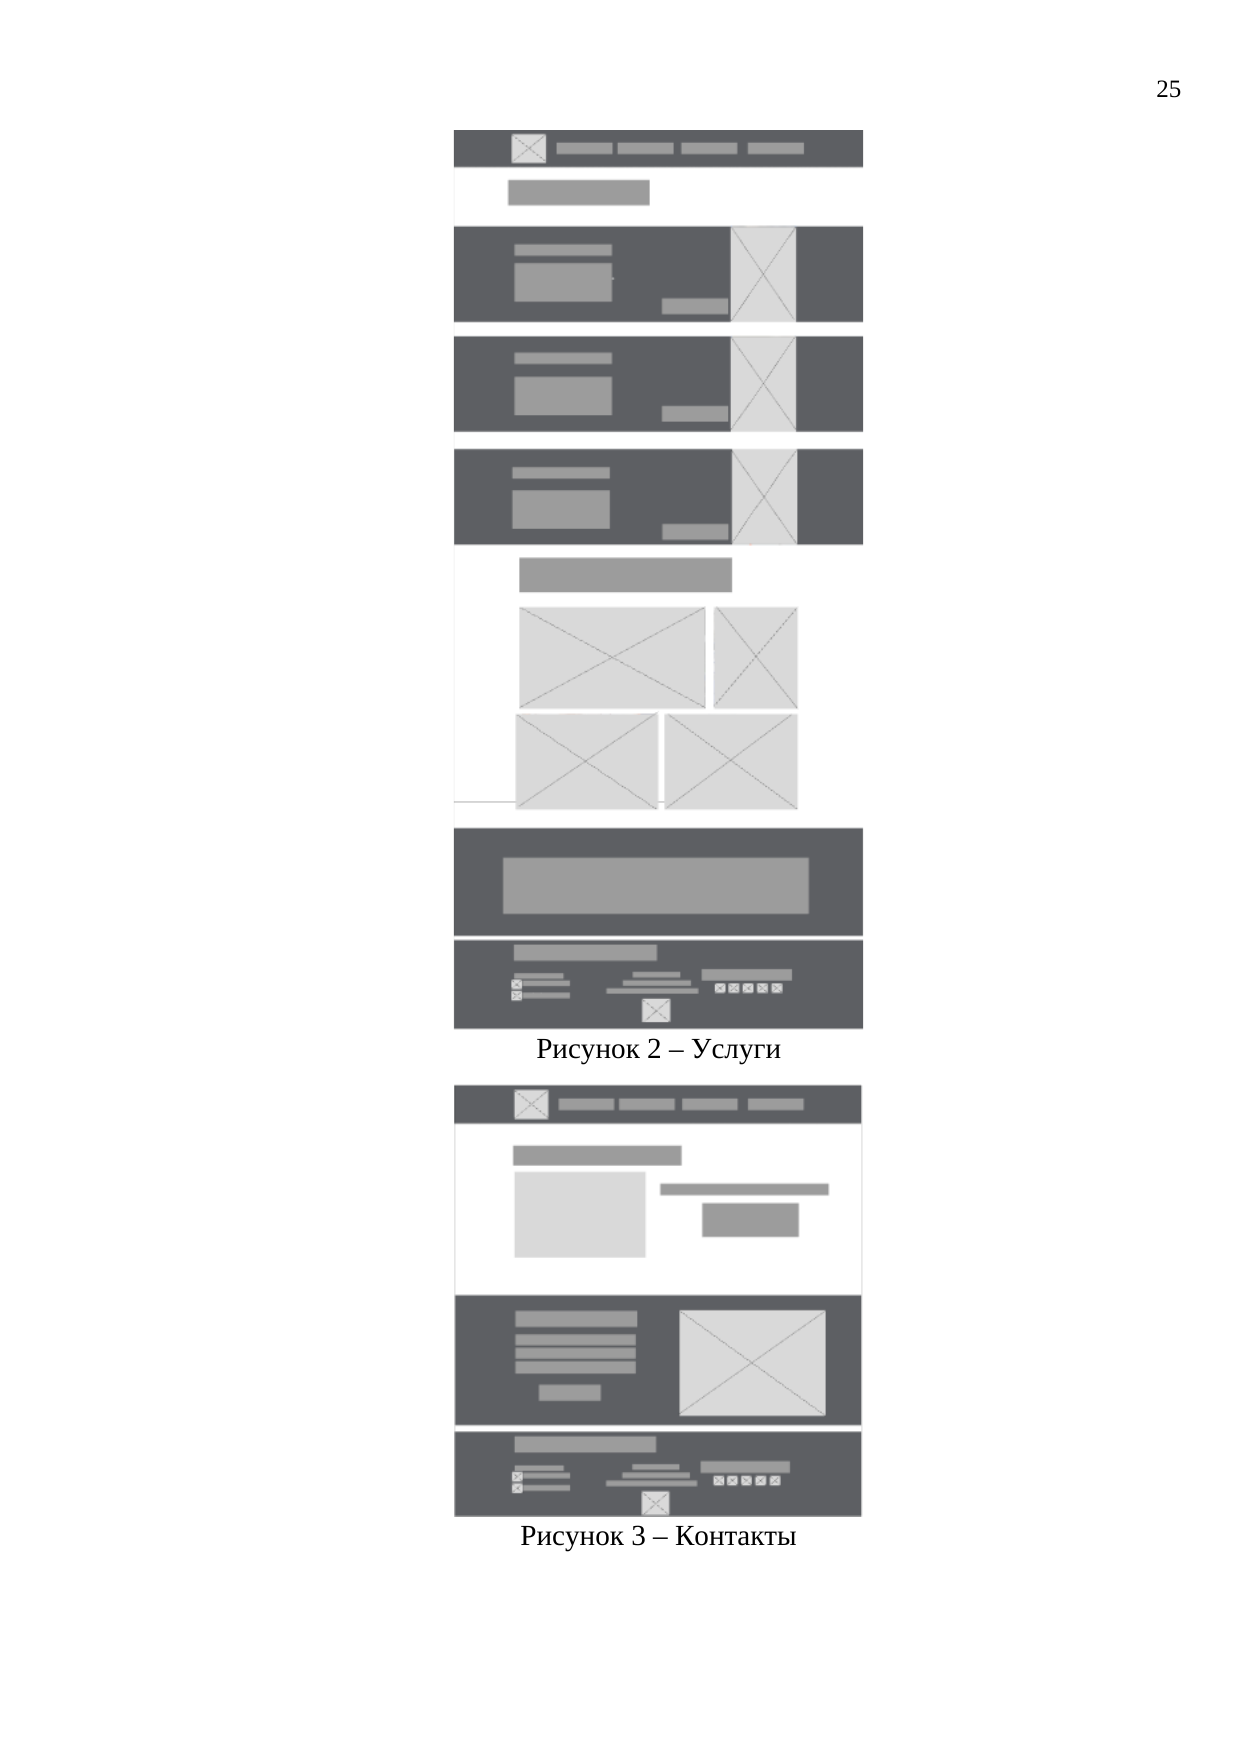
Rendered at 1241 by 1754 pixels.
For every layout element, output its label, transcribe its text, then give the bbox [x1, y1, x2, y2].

picture [453, 1083, 864, 1517]
picture [453, 130, 864, 1030]
text Рисунок 2 – Услуги [136, 1031, 1181, 1065]
text Рисунок 3 – Контакты [136, 1518, 1181, 1552]
